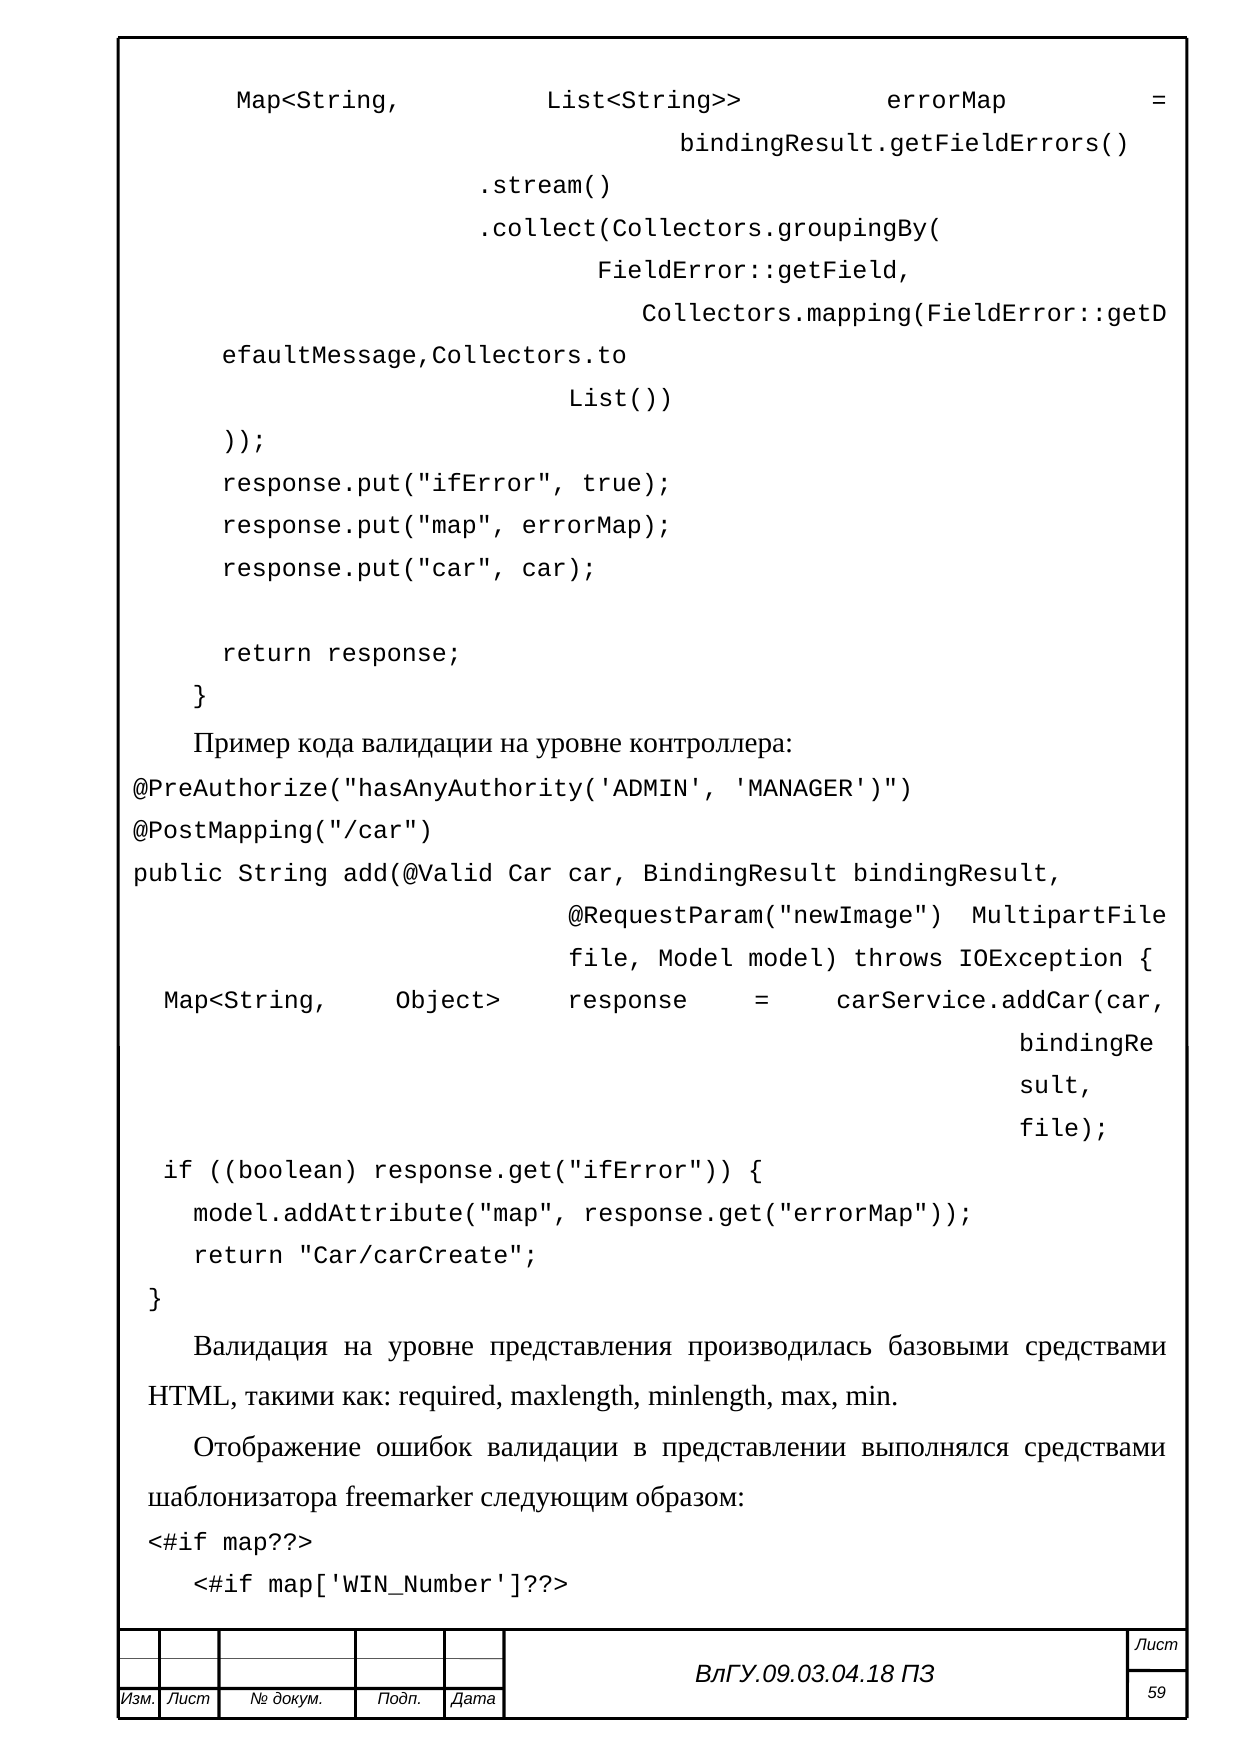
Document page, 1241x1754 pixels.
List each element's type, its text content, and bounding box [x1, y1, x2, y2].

text response.put("car", car); [206, 555, 1167, 584]
text public String add(@Valid Car car, BindingResult bindingResult, [133, 861, 1167, 889]
text Отображение ошибок валидации в представлении выполнялся средствами шаблонизатора freemarker следующим образом: [148, 1429, 1167, 1513]
text } [133, 1286, 1167, 1314]
text Пример кода валидации на уровне контроллера: [148, 725, 1167, 759]
text Collectors.mapping(FieldError::getDefaultMessage,Collectors.to List()) [222, 300, 1167, 414]
text return "Car/carCreate"; [133, 1243, 1167, 1271]
text response.put("ifError", true); [206, 470, 1167, 499]
text Валидация на уровне представления производилась базовыми средствами HTML, такими как: required, maxlength, minlength, max, min. [148, 1328, 1167, 1412]
text return response; [206, 640, 1167, 669]
text response.put("map", errorMap); [206, 513, 1167, 541]
text .stream() [177, 173, 1167, 201]
text .collect(Collectors.groupingBy( [177, 215, 1167, 244]
text FieldError::getField, [177, 258, 1167, 286]
text if ((boolean) response.get("ifError")) { [133, 1158, 1167, 1186]
text } [177, 683, 1167, 711]
text Map<String, Object> response = carService.addCar(car, bindingResult, file); [163, 988, 1167, 1144]
text )); [222, 428, 1167, 456]
text @RequestParam("newImage") MultipartFile file, Model model) throws IOException { [568, 903, 1167, 974]
text Map<String, List<String>> errorMap = bindingResult.getFieldErrors() [236, 88, 1167, 159]
text @PreAuthorize("hasAnyAuthority('ADMIN', 'MANAGER')") [133, 776, 1167, 804]
text @PostMapping("/car") [133, 818, 1167, 846]
text <#if map['WIN_Number']??> [148, 1572, 1167, 1600]
text model.addAttribute("map", response.get("errorMap")); [133, 1201, 1167, 1229]
text <#if map??> [148, 1529, 1167, 1558]
